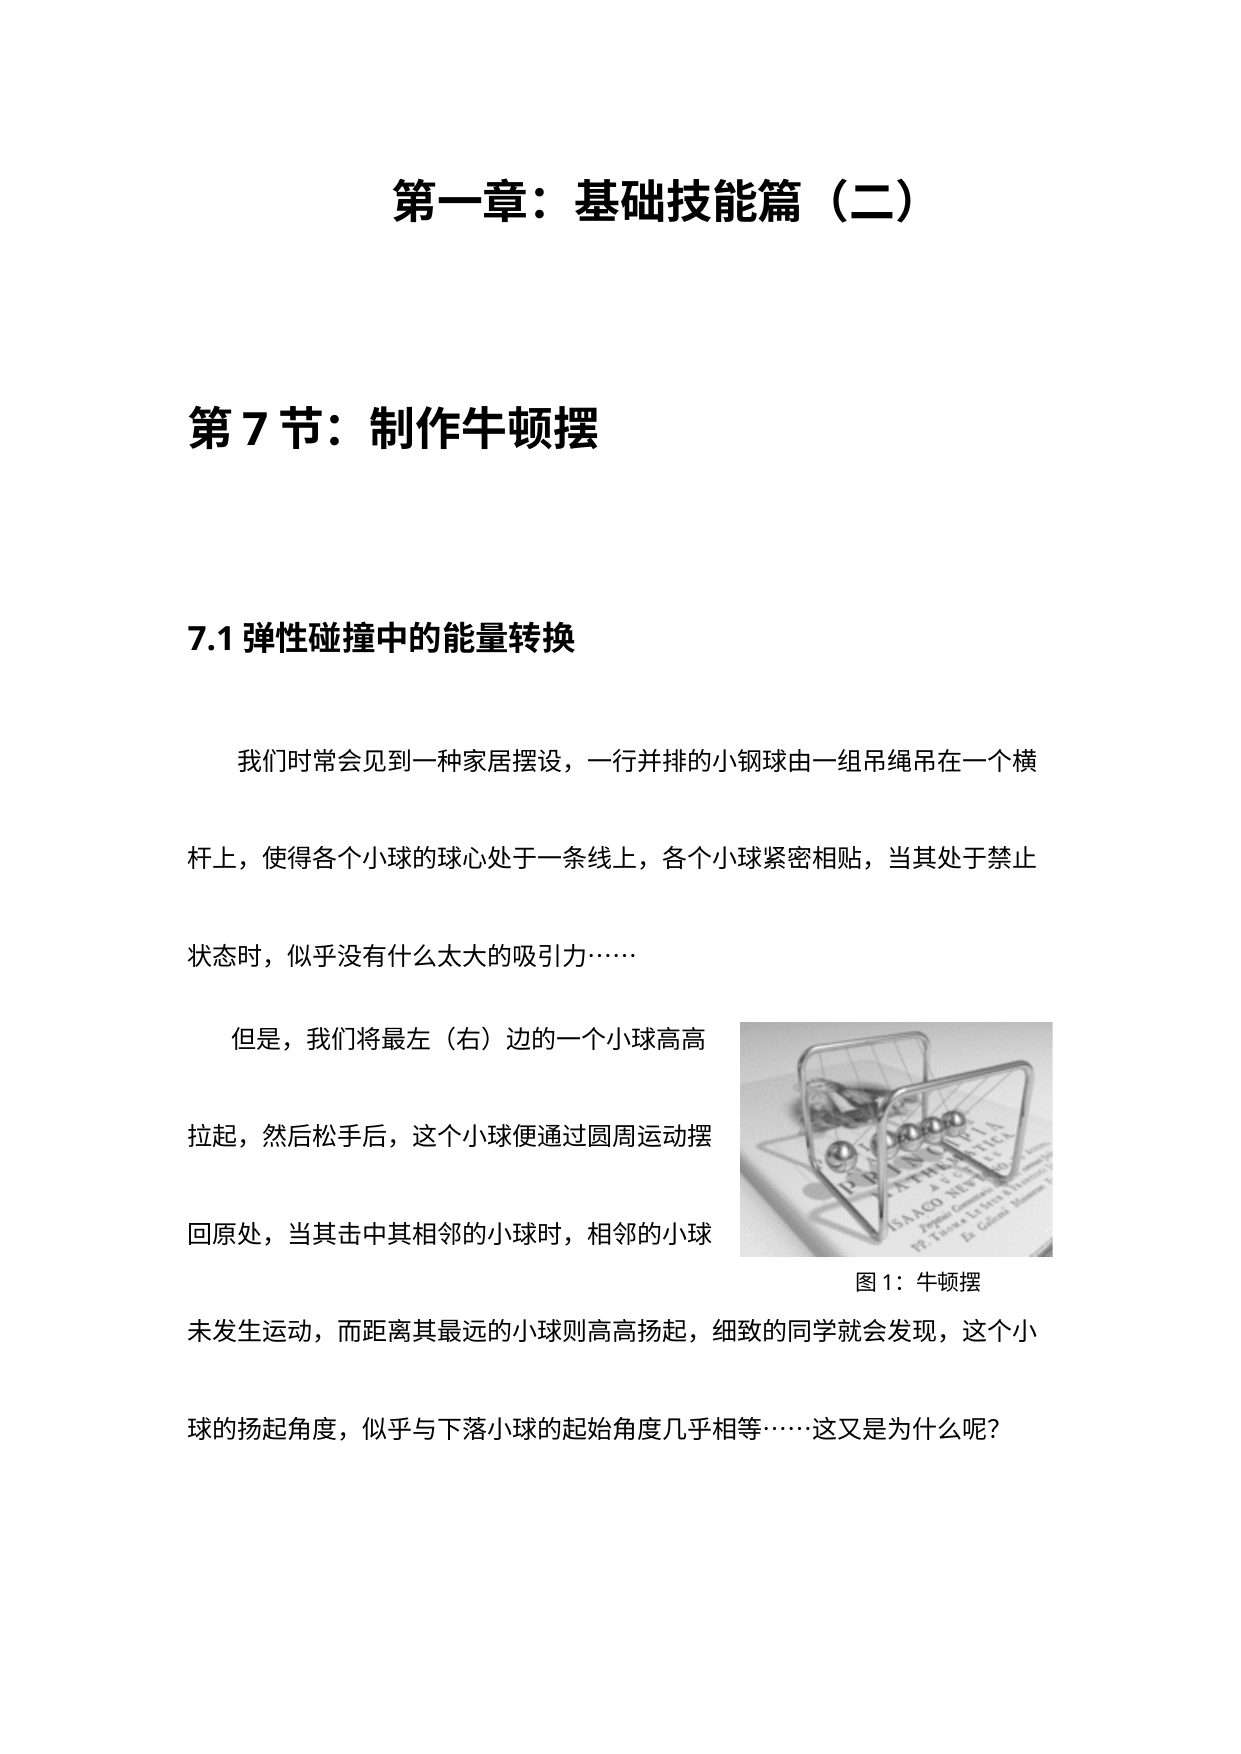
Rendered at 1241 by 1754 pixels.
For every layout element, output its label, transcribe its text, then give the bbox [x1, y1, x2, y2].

text 我们时常会见到一种家居摆设，一行并排的小钢球由一组吊绳吊在一个横杆上，使得各个小球的球心处于一条线上，各个小球紧密相贴，当其处于禁止状态时，似乎没有什么太大的吸引力…… [187, 727, 1053, 987]
text 7.1弹性碰撞中的能量转换 [187, 603, 1053, 668]
text 第7节：制作牛顿摆 [187, 376, 1053, 474]
picture [740, 1022, 1053, 1257]
text 但是，我们将最左（右）边的一个小球高高拉起，然后松手后，这个小球便通过圆周运动摆回原处，当其击中其相邻的小球时，相邻的小球未发生运动，而距离其最远的小球则高高扬起，细致的同学就会发现，这个小球的扬起角度，似乎与下落小球的起始角度几乎相等……这又是为什么呢？ [187, 1005, 1053, 1460]
text 第一章：基础技能篇（二） [187, 150, 1053, 247]
